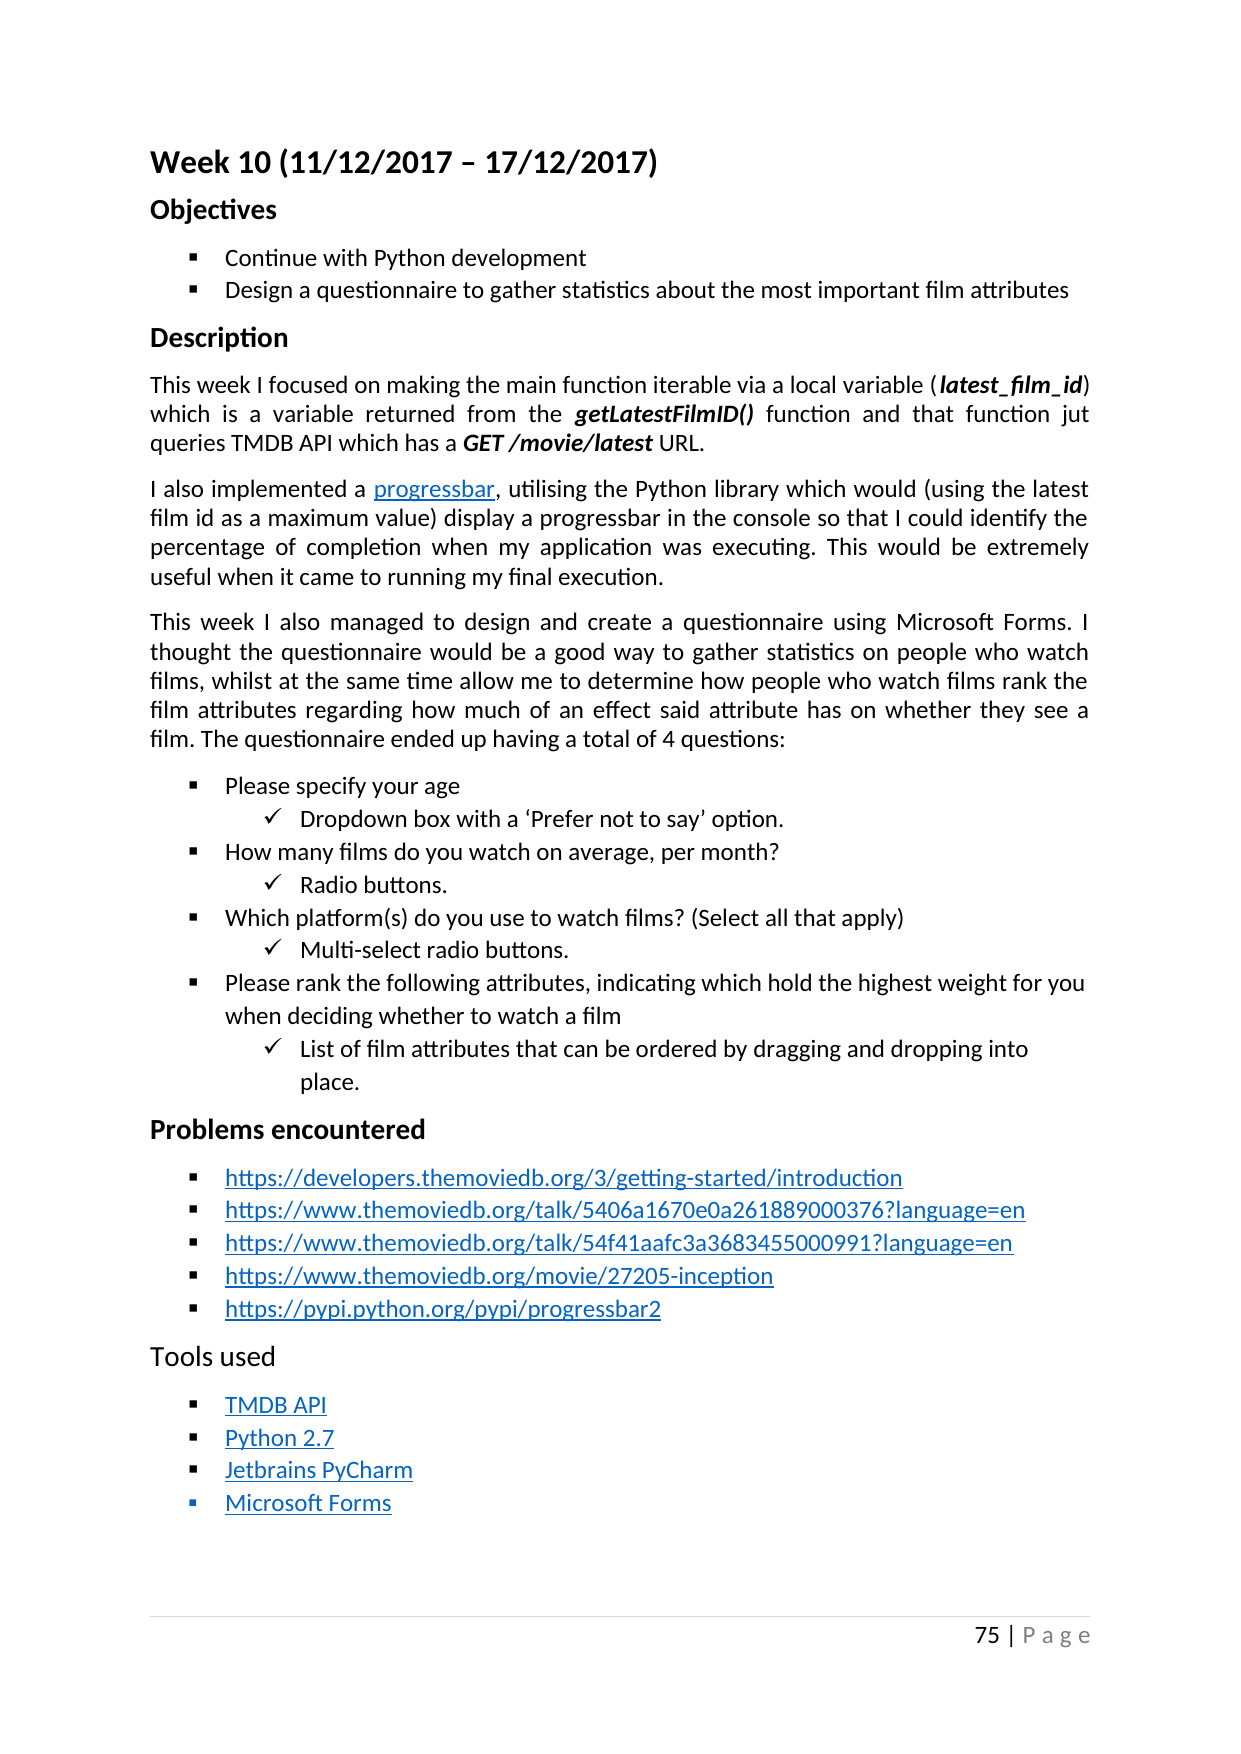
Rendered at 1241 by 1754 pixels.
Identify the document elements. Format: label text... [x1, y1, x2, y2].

list Multi-select radio buttons. [262, 934, 1090, 965]
list Dropdown box with a ‘Prefer not to say’ option. [262, 803, 1090, 833]
text Problems encountered [150, 1116, 1090, 1145]
list How many films do you watch on average, per month? [187, 836, 1090, 866]
list Microsoft Forms [187, 1487, 1090, 1518]
list https://www.themoviedb.org/talk/5406a1670e0a261889000376?language=en [187, 1194, 1090, 1225]
text Week 10 (11/12/2017 – 17/12/2017) [150, 150, 1090, 179]
text This week I focused on making the main function iterable via a local variable (latest_film_id) which is a variable returned from the getLatestFilmID() function and that function jut queries TMDB API which has a GET /movie/latest URL. [150, 370, 1090, 457]
list Please rank the following attributes, indicating which hold the highest weight for you when deciding whether to watch a film [187, 967, 1090, 1031]
list Which platform(s) do you use to watch films? (Select all that apply) [187, 902, 1090, 932]
list Jetbrains PyCharm [187, 1454, 1090, 1485]
list https://www.themoviedb.org/movie/27205-inception [187, 1260, 1090, 1291]
text I also implemented a progressbar, utilising the Python library which would (using the latest film id as a maximum value) display a progressbar in the console so that I could identify the percentage of completion when my application was executing. This would be extremely useful when it came to running my final execution. [150, 474, 1090, 591]
list Continue with Python development [187, 242, 1090, 272]
list https://www.themoviedb.org/talk/54f41aafc3a3683455000991?language=en [187, 1227, 1090, 1258]
list https://pypi.python.org/pypi/progressbar2 [187, 1293, 1090, 1324]
list TMDB API [187, 1389, 1090, 1419]
text This week I also managed to design and create a questionnaire using Microsoft Forms. I thought the questionnaire would be a good way to gather statistics on people who watch films, whilst at the same time allow me to determine how people who watch films rank the film attributes regarding how much of an effect said attribute has on whether they see a film. The questionnaire ended up having a total of 4 questions: [150, 607, 1090, 753]
list https://developers.themoviedb.org/3/getting-started/introduction [187, 1162, 1090, 1192]
text Description [150, 324, 1090, 353]
list List of film attributes that can be ordered by dragging and dropping into place. [262, 1033, 1090, 1097]
list Design a questionnaire to gather statistics about the most important film attributes [187, 274, 1090, 305]
list Please specify your age [187, 770, 1090, 801]
list Python 2.7 [187, 1422, 1090, 1452]
list Radio buttons. [262, 869, 1090, 899]
text Objectives [150, 196, 1090, 225]
text Tools used [150, 1343, 1090, 1372]
